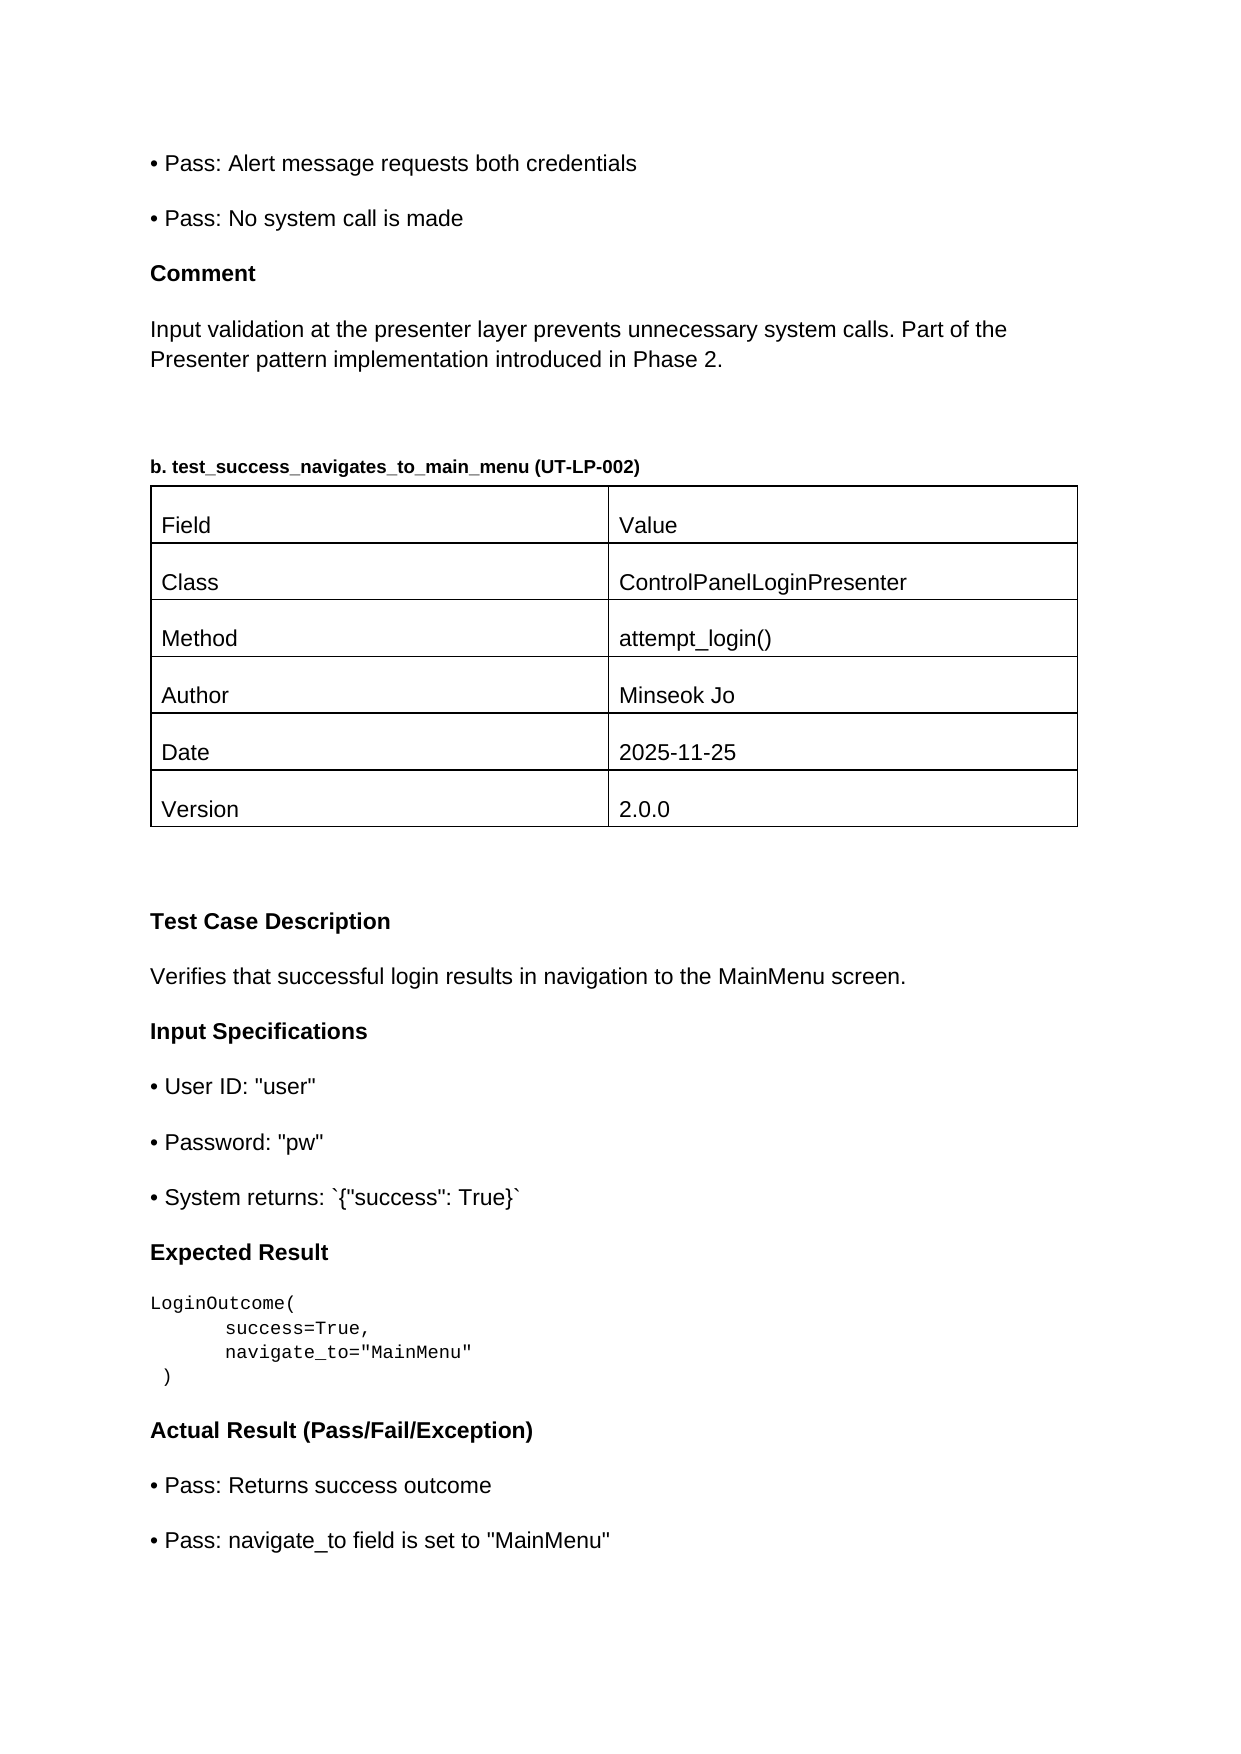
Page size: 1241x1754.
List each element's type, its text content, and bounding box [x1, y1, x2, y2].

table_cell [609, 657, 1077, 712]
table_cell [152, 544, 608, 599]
text Input validation at the presenter layer prevents unnecessary system calls. Part of the Presenter pattern implementation introduced in Phase 2. [150, 316, 1090, 372]
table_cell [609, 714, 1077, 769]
text Expected Result [150, 1239, 1090, 1265]
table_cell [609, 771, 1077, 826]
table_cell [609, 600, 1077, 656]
text Input Specifications [150, 1018, 1090, 1044]
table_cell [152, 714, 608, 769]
text • System returns: `{"success": True}` [150, 1184, 1090, 1210]
text Verifies that successful login results in navigation to the MainMenu screen. [150, 963, 1090, 989]
text Comment [150, 260, 1090, 287]
text • Pass: No system call is made [150, 205, 1090, 232]
text • Password: "pw" [150, 1128, 1090, 1155]
text • Pass: Alert message requests both credentials [150, 150, 1090, 176]
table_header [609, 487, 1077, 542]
text Test Case Description [150, 908, 1090, 934]
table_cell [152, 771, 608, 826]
text • User ID: "user" [150, 1073, 1090, 1099]
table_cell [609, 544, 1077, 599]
text Actual Result (Pass/Fail/Exception) [150, 1417, 1090, 1443]
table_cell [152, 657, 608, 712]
text • Pass: navigate_to field is set to "MainMenu" [150, 1527, 1090, 1553]
text • Pass: Returns success outcome [150, 1472, 1090, 1498]
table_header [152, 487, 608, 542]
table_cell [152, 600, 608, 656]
subtitle b. test_success_navigates_to_main_menu (UT-LP-002) [150, 456, 1090, 478]
text LoginOutcome( success=True, navigate_to="MainMenu" ) [150, 1294, 1090, 1388]
